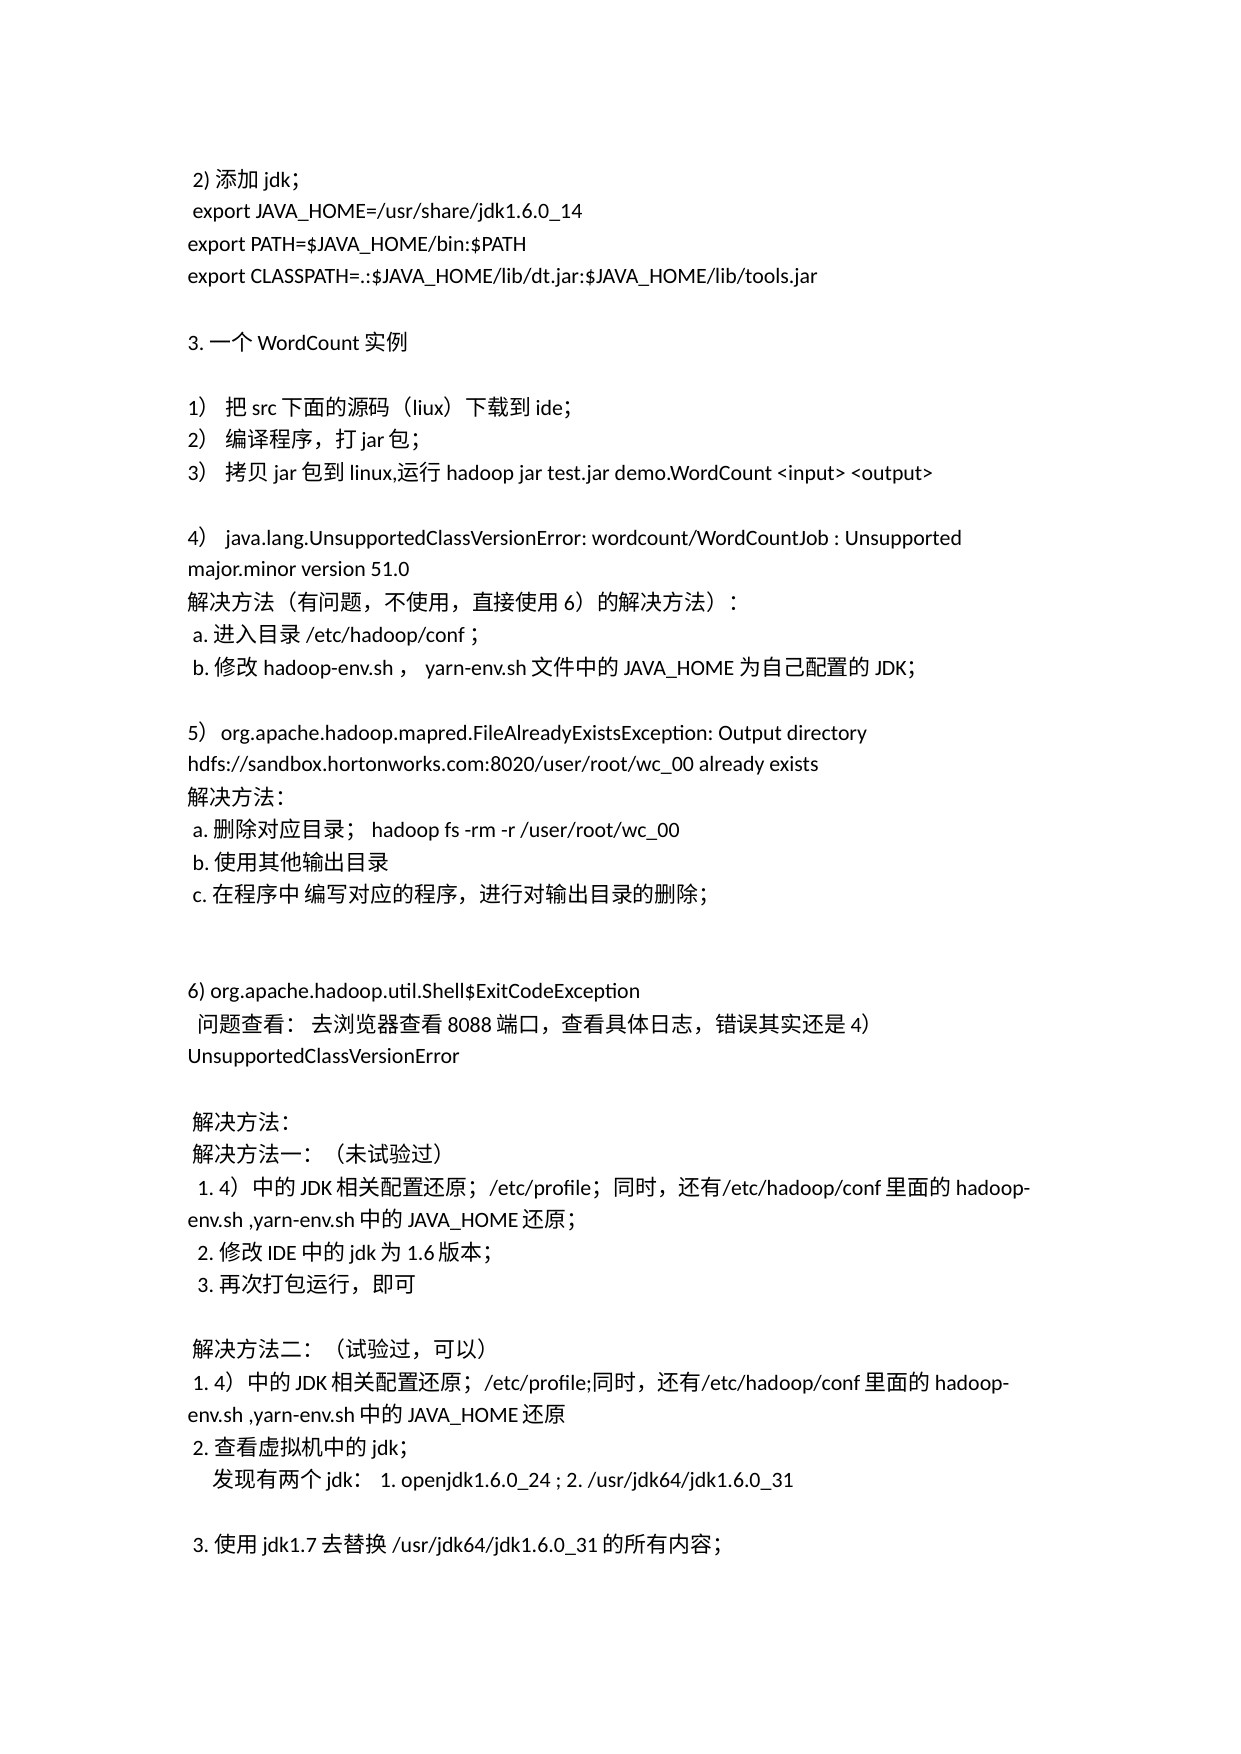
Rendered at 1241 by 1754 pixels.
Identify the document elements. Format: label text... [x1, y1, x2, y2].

text 3. 一个WordCount 实例 [187, 324, 1053, 357]
text b. 修改 hadoop-env.sh ， yarn-env.sh 文件中的JAVA_HOME 为自己配置的JDK； [187, 649, 1053, 682]
text 4） java.lang.UnsupportedClassVersionError: wordcount/WordCountJob : Unsupported major.minor version 51.0 [187, 519, 1053, 584]
text 发现有两个jdk： 1. openjdk1.6.0_24 ; 2. /usr/jdk64/jdk1.6.0_31 [187, 1462, 1053, 1494]
text 1. 4）中的JDK相关配置还原；/etc/profile;同时，还有/etc/hadoop/conf里面的hadoop-env.sh ,yarn-env.sh中的JAVA_HOME还原 [187, 1364, 1053, 1429]
text 解决方法（有问题，不使用，直接使用6）的解决方法）： [187, 584, 1053, 617]
text 3. 使用jdk1.7 去替换 /usr/jdk64/jdk1.6.0_31的所有内容； [187, 1527, 1053, 1559]
text 1. 4）中的JDK相关配置还原；/etc/profile；同时，还有/etc/hadoop/conf里面的hadoop-env.sh ,yarn-env.sh中的JAVA_HOME还原； [187, 1169, 1053, 1234]
text 2. 修改IDE中的jdk为1.6版本； [187, 1234, 1053, 1267]
text b. 使用其他输出目录 [187, 844, 1053, 877]
text 解决方法二：（试验过，可以） [187, 1332, 1053, 1364]
text 2） 编译程序，打jar包； [187, 422, 1053, 454]
text c. 在程序中 编写对应的程序，进行对输出目录的删除； [187, 877, 1053, 909]
text a. 删除对应目录； hadoop fs -rm -r /user/root/wc_00 [187, 812, 1053, 844]
text 解决方法： [187, 779, 1053, 812]
text 2. 查看虚拟机中的jdk； [187, 1429, 1053, 1462]
text 问题查看： 去浏览器查看8088端口，查看具体日志，错误其实还是4） UnsupportedClassVersionError [187, 1007, 1053, 1072]
text 1） 把src下面的源码（liux）下载到ide； [187, 389, 1053, 422]
text export CLASSPATH=.:$JAVA_HOME/lib/dt.jar:$JAVA_HOME/lib/tools.jar [187, 259, 1053, 292]
text 3. 再次打包运行，即可 [187, 1267, 1053, 1299]
text 3） 拷贝jar包到linux,运行 hadoop jar test.jar demo.WordCount <input> <output> [187, 454, 1053, 487]
text export PATH=$JAVA_HOME/bin:$PATH [187, 227, 1053, 259]
text 6) org.apache.hadoop.util.Shell$ExitCodeException [187, 974, 1053, 1007]
text 解决方法： [187, 1104, 1053, 1137]
text 2) 添加 jdk； [187, 162, 1053, 194]
text 解决方法一：（未试验过） [187, 1137, 1053, 1169]
text 5）org.apache.hadoop.mapred.FileAlreadyExistsException: Output directory hdfs://sandbox.hortonworks.com:8020/user/root/wc_00 already exists [187, 714, 1053, 779]
text export JAVA_HOME=/usr/share/jdk1.6.0_14 [187, 194, 1053, 227]
text a. 进入目录 /etc/hadoop/conf ； [187, 617, 1053, 649]
